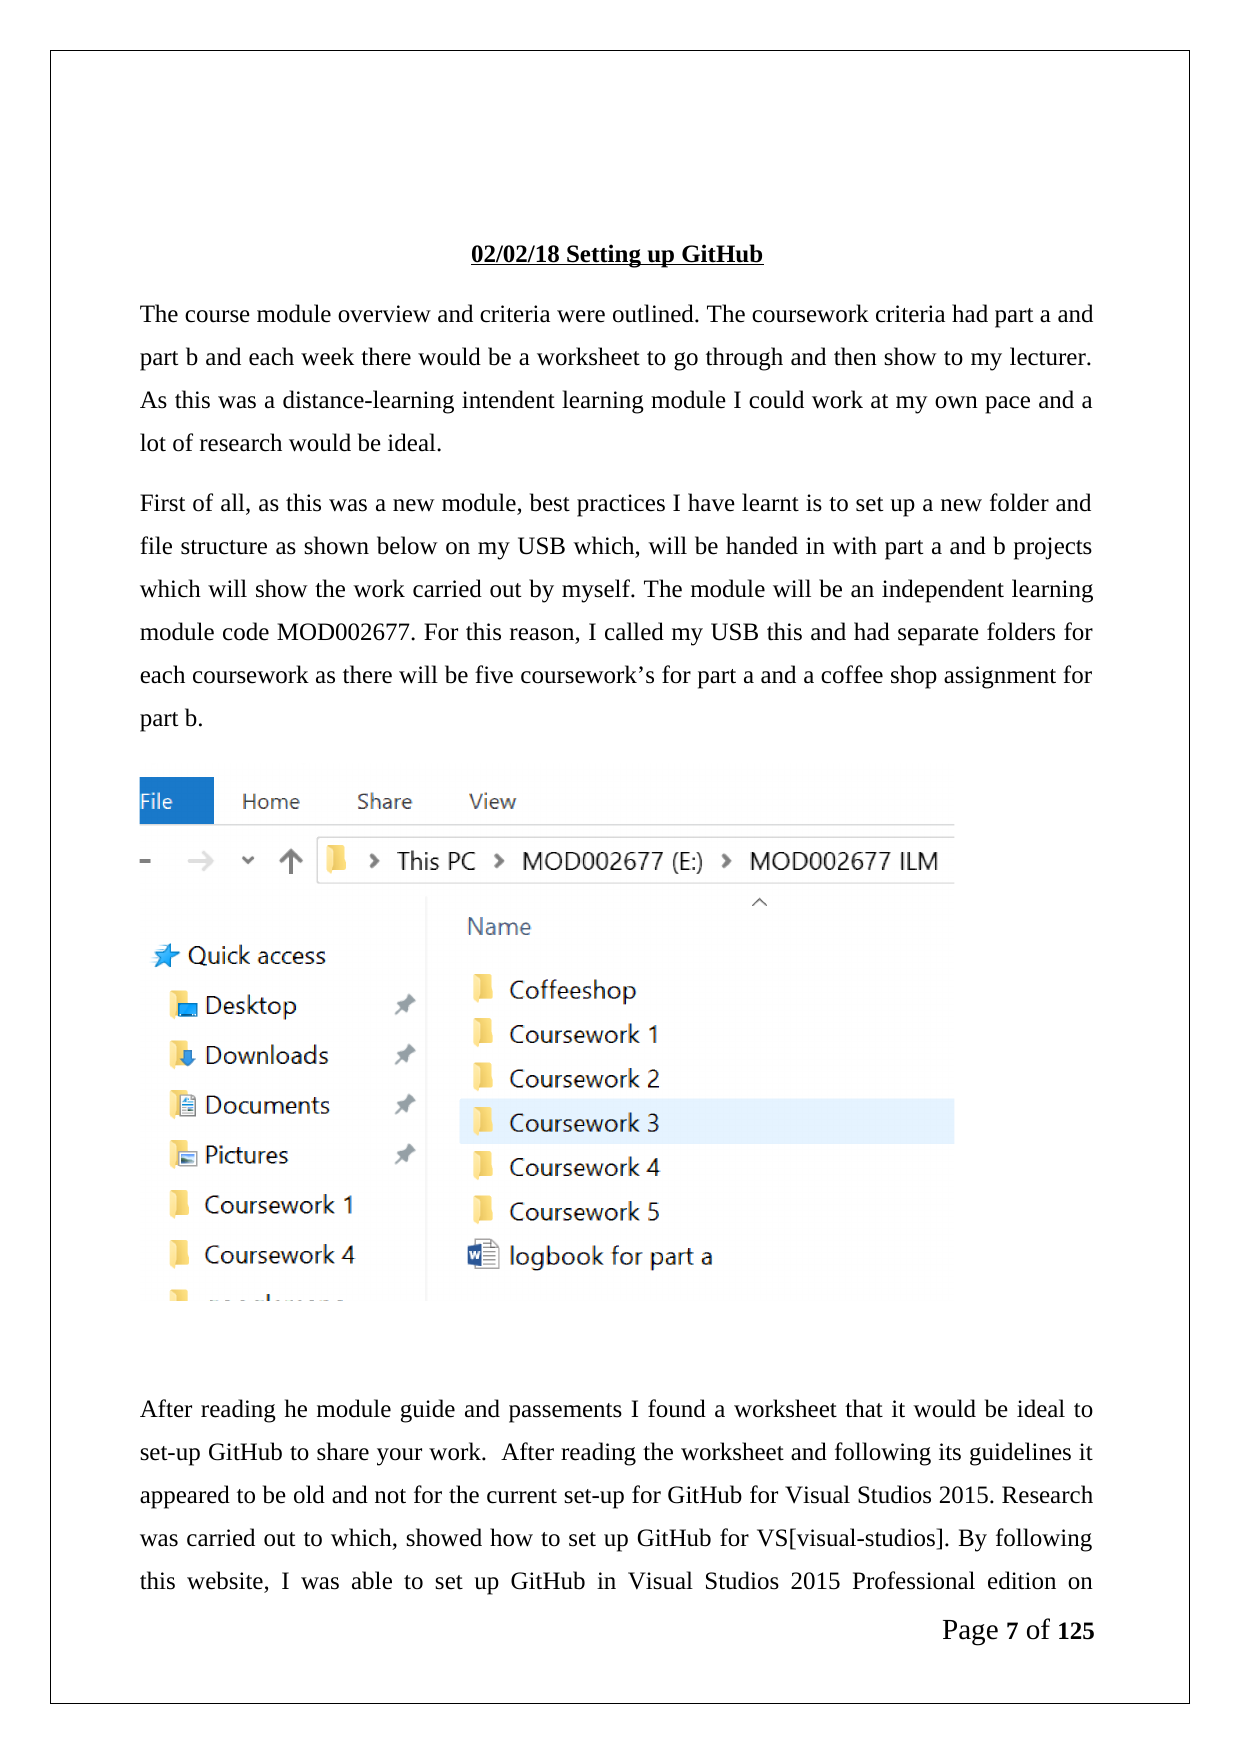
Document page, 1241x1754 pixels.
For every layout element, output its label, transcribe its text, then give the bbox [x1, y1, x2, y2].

text First of all, as this was a new module, best practices I have learnt is to set up a new folder and file structure as shown below on my USB which, will be handed in with part a and b projects which will show the work carried out by myself. The module will be an independent learning module code MOD002677. For this reason, I called my USB this and had separate folders for each coursework as there will be five coursework’s for part a and a coffee shop assignment for part b. [139, 488, 1094, 732]
text The course module overview and criteria were outlined. The coursework criteria had part a and part b and each week there would be a worksheet to go through and then show to my lecturer. As this was a distance-learning intendent learning module I could work at my own pace and a lot of research would be ideal. [139, 299, 1094, 457]
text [139, 1394, 1094, 1595]
picture [139, 763, 955, 1301]
text 02/02/18 Setting up GitHub [139, 239, 1094, 268]
